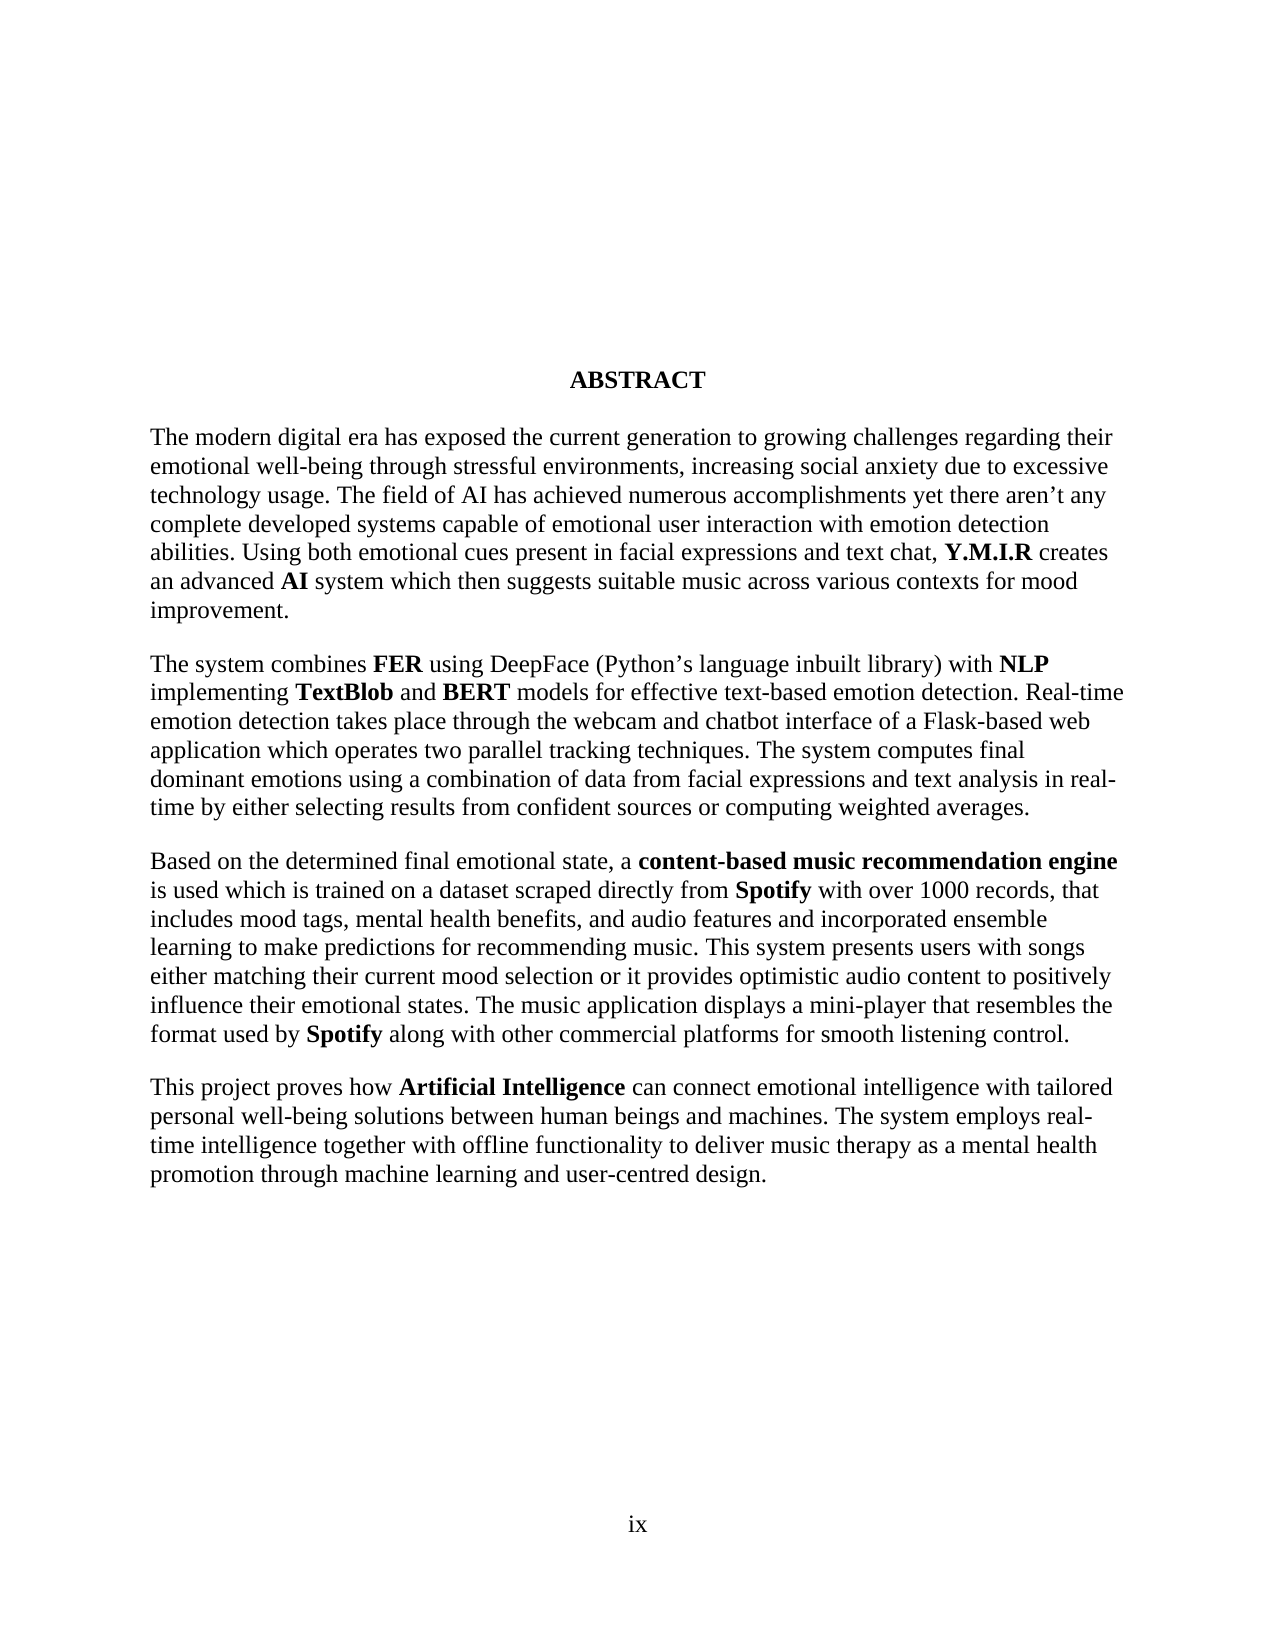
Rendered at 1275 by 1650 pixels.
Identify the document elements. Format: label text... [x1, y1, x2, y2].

text The modern digital era has exposed the current generation to growing challenges regarding their emotional well-being through stressful environments, increasing social anxiety due to excessive technology usage. The field of AI has achieved numerous accomplishments yet there aren’t any complete developed systems capable of emotional user interaction with emotion detection abilities. Using both emotional cues present in facial expressions and text chat, Y.M.I.R creates an advanced AI system which then suggests suitable music across various contexts for mood improvement. [150, 422, 1125, 624]
text The system combines FER using DeepFace (Python’s language inbuilt library) with NLP implementing TextBlob and BERT models for effective text-based emotion detection. Real-time emotion detection takes place through the webcam and chatbot interface of a Flask-based web application which operates two parallel tracking techniques. The system computes final dominant emotions using a combination of data from facial expressions and text analysis in real-time by either selecting results from confident sources or computing weighted averages. [150, 649, 1125, 821]
text Based on the determined final emotional state, a content-based music recommendation engine is used which is trained on a dataset scraped directly from Spotify with over 1000 records, that includes mood tags, mental health benefits, and audio features and incorporated ensemble learning to make predictions for recommending music. This system presents users with songs either matching their current mood selection or it provides optimistic audio content to positively influence their emotional states. The music application displays a mini-player that resembles the format used by Spotify along with other commercial platforms for smooth listening control. [150, 846, 1125, 1047]
subtitle ABSTRACT [150, 365, 1125, 394]
text This project proves how Artificial Intelligence can connect emotional intelligence with tailored personal well-being solutions between human beings and machines. The system employs real-time intelligence together with offline functionality to deliver music therapy as a mental health promotion through machine learning and user-centred design. [150, 1072, 1125, 1187]
